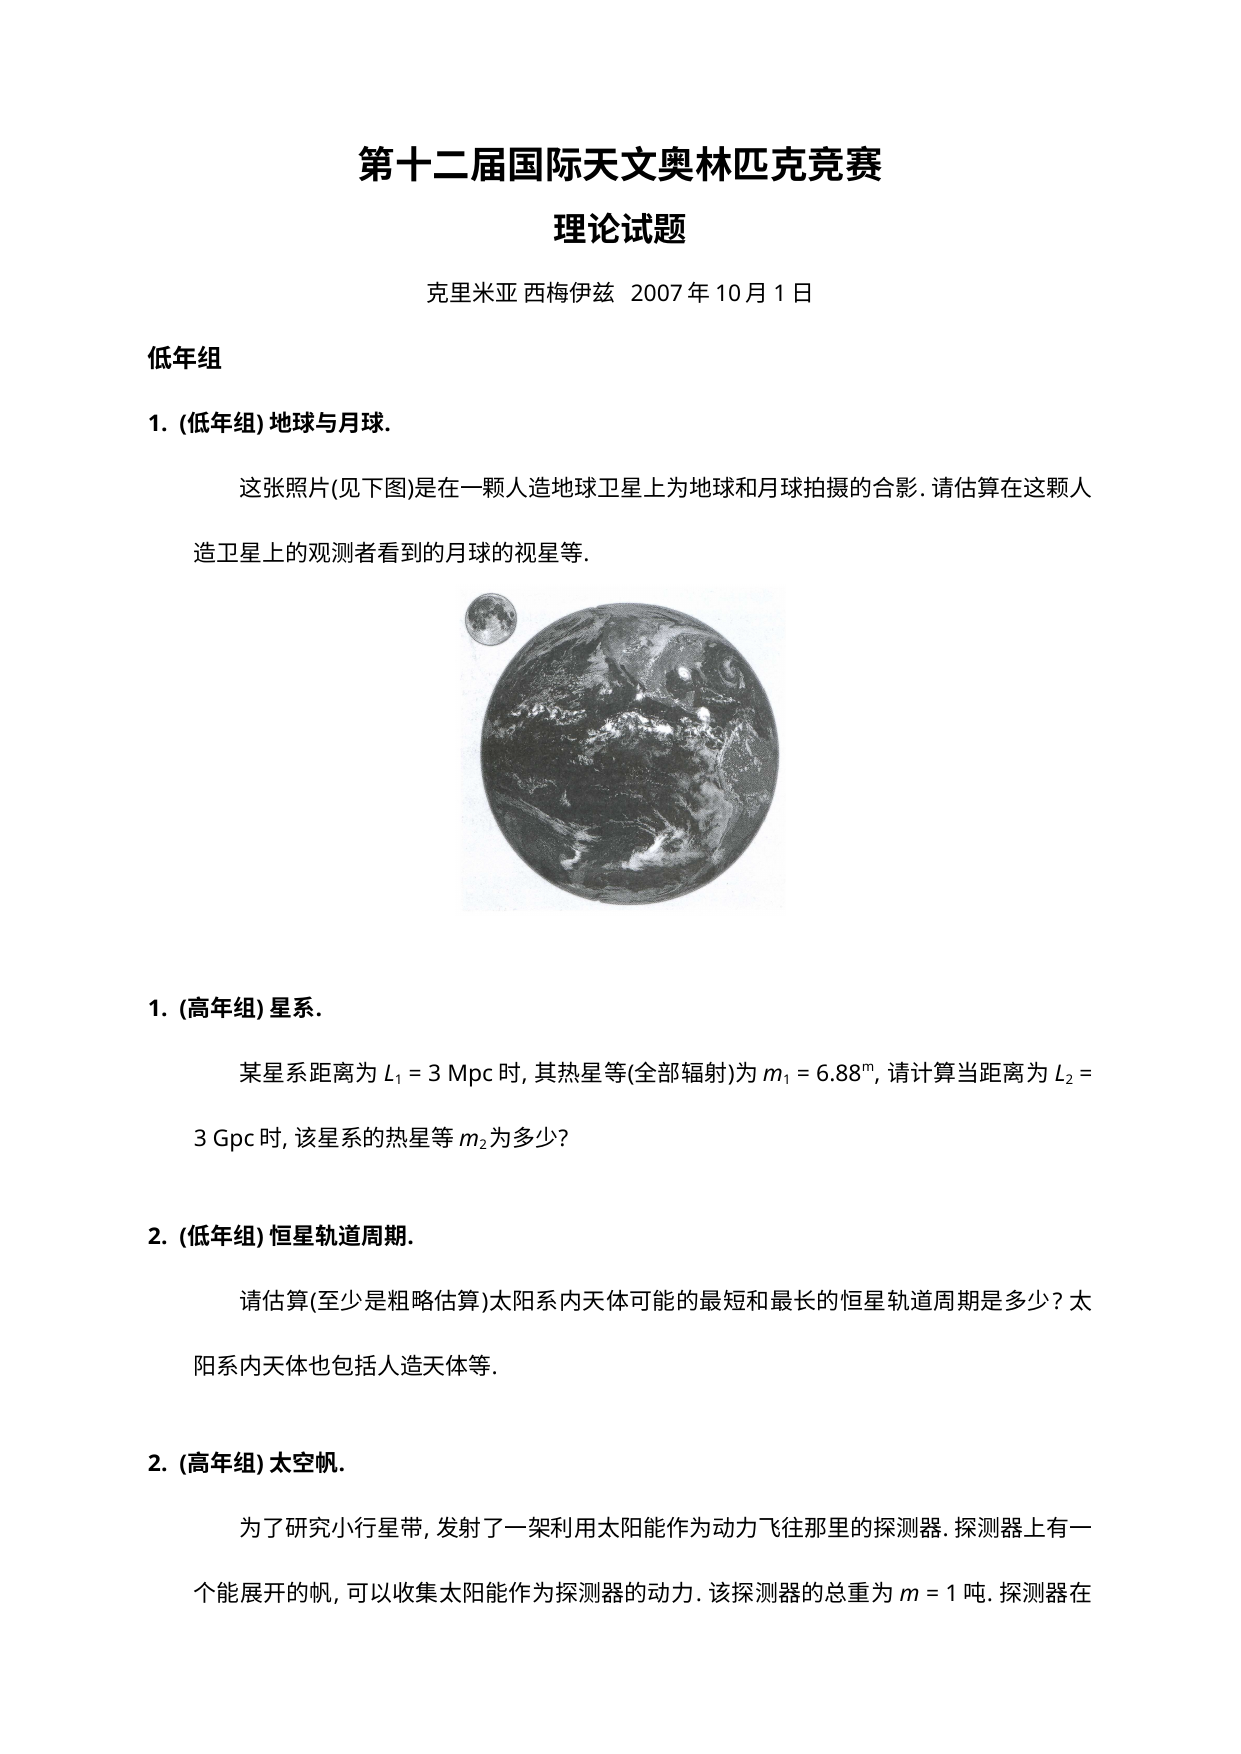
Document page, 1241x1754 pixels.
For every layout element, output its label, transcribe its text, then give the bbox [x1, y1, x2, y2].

text 理论试题 [148, 194, 1092, 259]
text 1. (高年组) 星系. [148, 974, 1092, 1039]
text 某星系距离为L1 = 3 Mpc时, 其热星等(全部辐射)为m1 = 6.88m, 请计算当距离为L2 = 3 Gpc时, 该星系的热星等m2为多少? [193, 1039, 1092, 1169]
text 克里米亚 西梅伊兹 2007年10月1日 [148, 259, 1092, 324]
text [193, 1494, 1092, 1624]
text 2. (高年组) 太空帆. [148, 1429, 1092, 1494]
text 第十二届国际天文奥林匹克竞赛 [148, 129, 1092, 194]
text 1. (低年组) 地球与月球. [148, 389, 1092, 454]
text 低年组 [148, 324, 1092, 389]
text 2. (低年组) 恒星轨道周期. [148, 1202, 1092, 1267]
text 请估算(至少是粗略估算)太阳系内天体可能的最短和最长的恒星轨道周期是多少? 太阳系内天体也包括人造天体等. [193, 1267, 1092, 1397]
text 这张照片(见下图)是在一颗人造地球卫星上为地球和月球拍摄的合影. 请估算在这颗人造卫星上的观测者看到的月球的视星等. [193, 454, 1092, 584]
